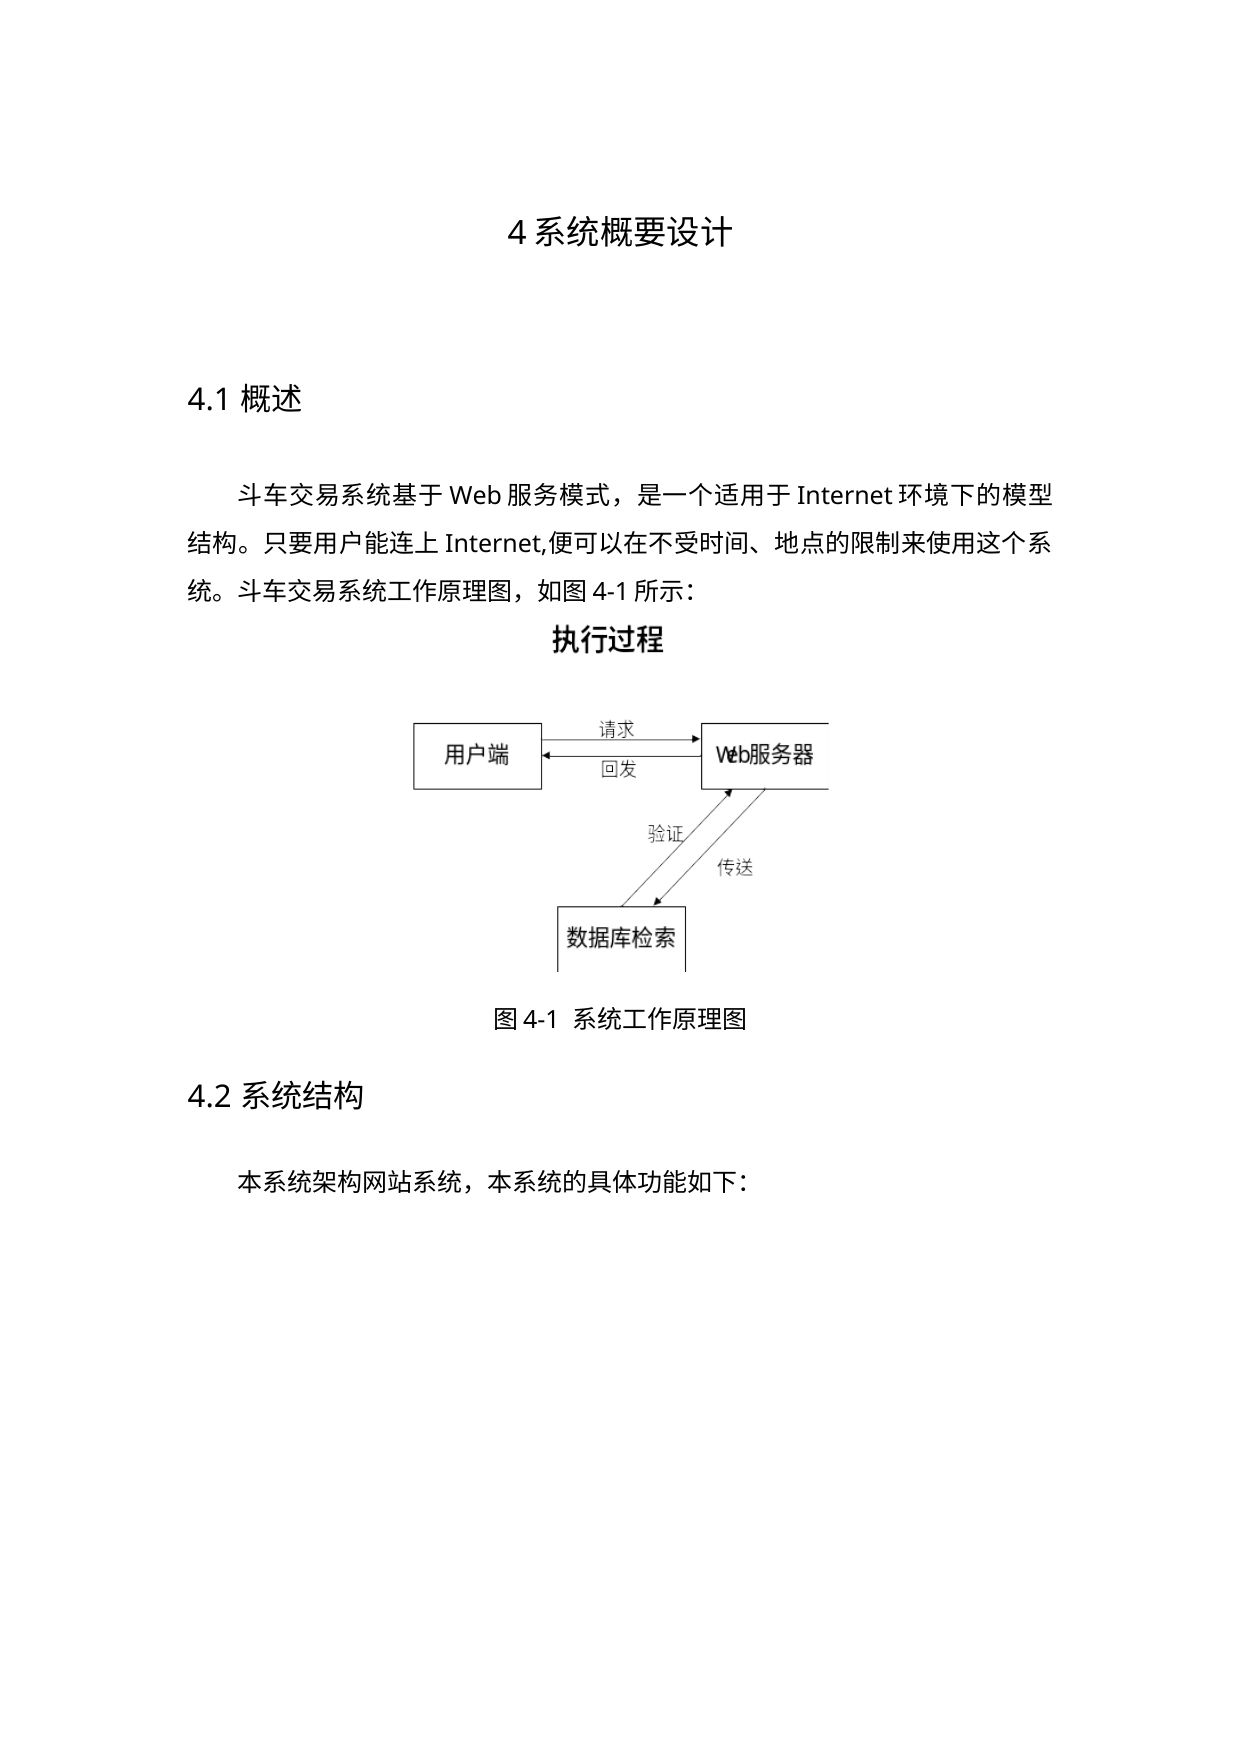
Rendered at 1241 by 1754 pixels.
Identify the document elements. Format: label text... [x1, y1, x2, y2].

subtitle 4系统概要设计 [187, 197, 1053, 262]
text 图4-1 系统工作原理图 [187, 1000, 1053, 1036]
text 斗车交易系统基于Web服务模式，是一个适用于Internet环境下的模型结构。只要用户能连上Internet,便可以在不受时间、地点的限制来使用这个系统。斗车交易系统工作原理图，如图4-1所示： [187, 466, 1053, 610]
text 本系统架构网站系统，本系统的具体功能如下： [187, 1162, 1053, 1198]
subtitle 4.1 概述 [187, 364, 1053, 429]
subtitle 4.2 系统结构 [187, 1061, 1053, 1126]
